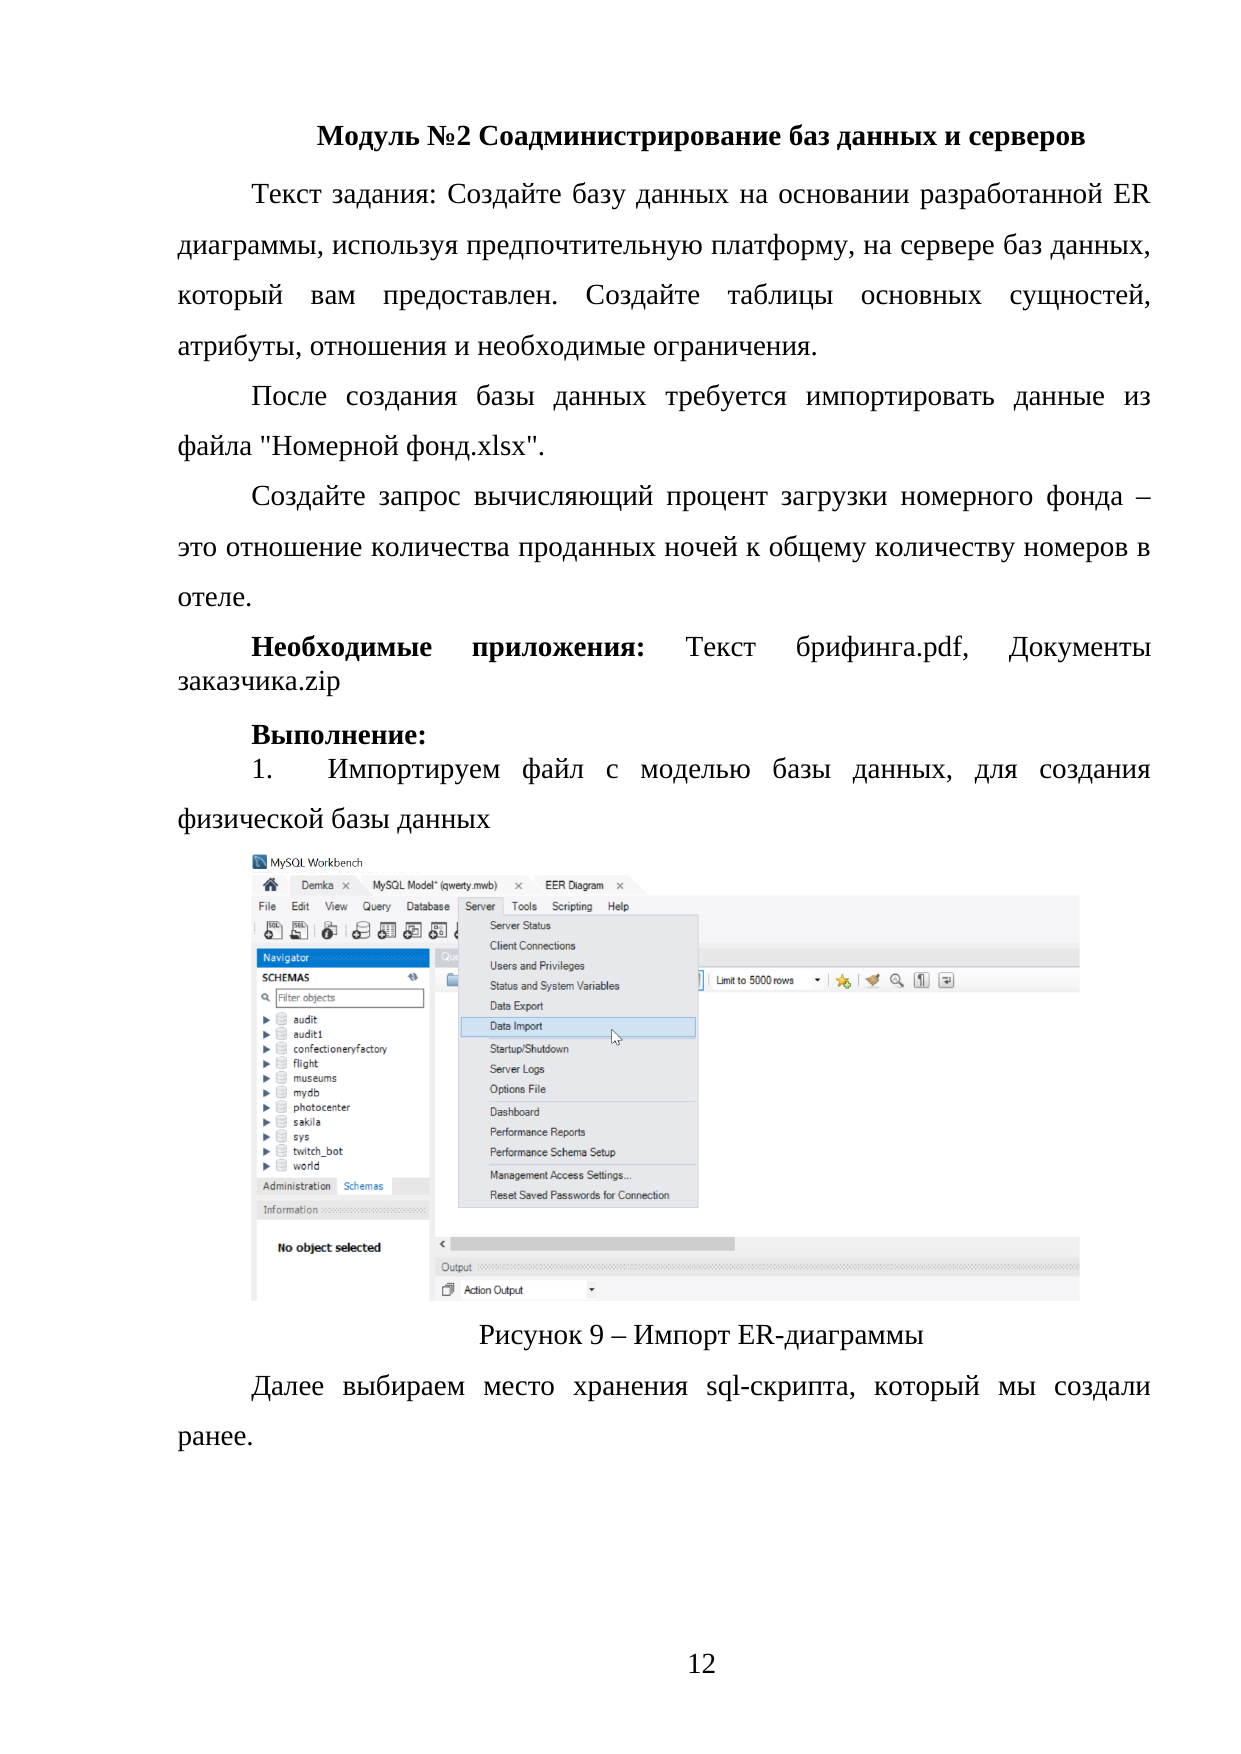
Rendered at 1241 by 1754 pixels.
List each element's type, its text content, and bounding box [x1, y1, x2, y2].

subtitle Модуль №2 Соадминистрирование баз данных и серверов [177, 118, 1152, 152]
list Импортируем файл с моделью базы данных, для создания физической базы данных [177, 751, 1152, 835]
text После создания базы данных требуется импортировать данные из файла "Номерной фонд.xlsx". [177, 378, 1152, 462]
text Создайте запрос вычисляющий процент загрузки номерного фонда – это отношение количества проданных ночей к общему количеству номеров в отеле. [177, 478, 1152, 613]
text Выполнение: [177, 717, 1152, 751]
text Текст задания: Создайте базу данных на основании разработанной ER диаграммы, используя предпочтительную платформу, на сервере баз данных, который вам предоставлен. Создайте таблицы основных сущностей, атрибуты, отношения и необходимые ограничения. [177, 177, 1152, 361]
picture [251, 851, 1080, 1301]
text Далее выбираем место хранения sql-скрипта, который мы создали ранее. [177, 1368, 1152, 1452]
text Рисунок 9 – Импорт ER-диаграммы [177, 1317, 1152, 1351]
text Необходимые приложения: Текст брифинга.pdf, Документы заказчика.zip [177, 629, 1152, 697]
